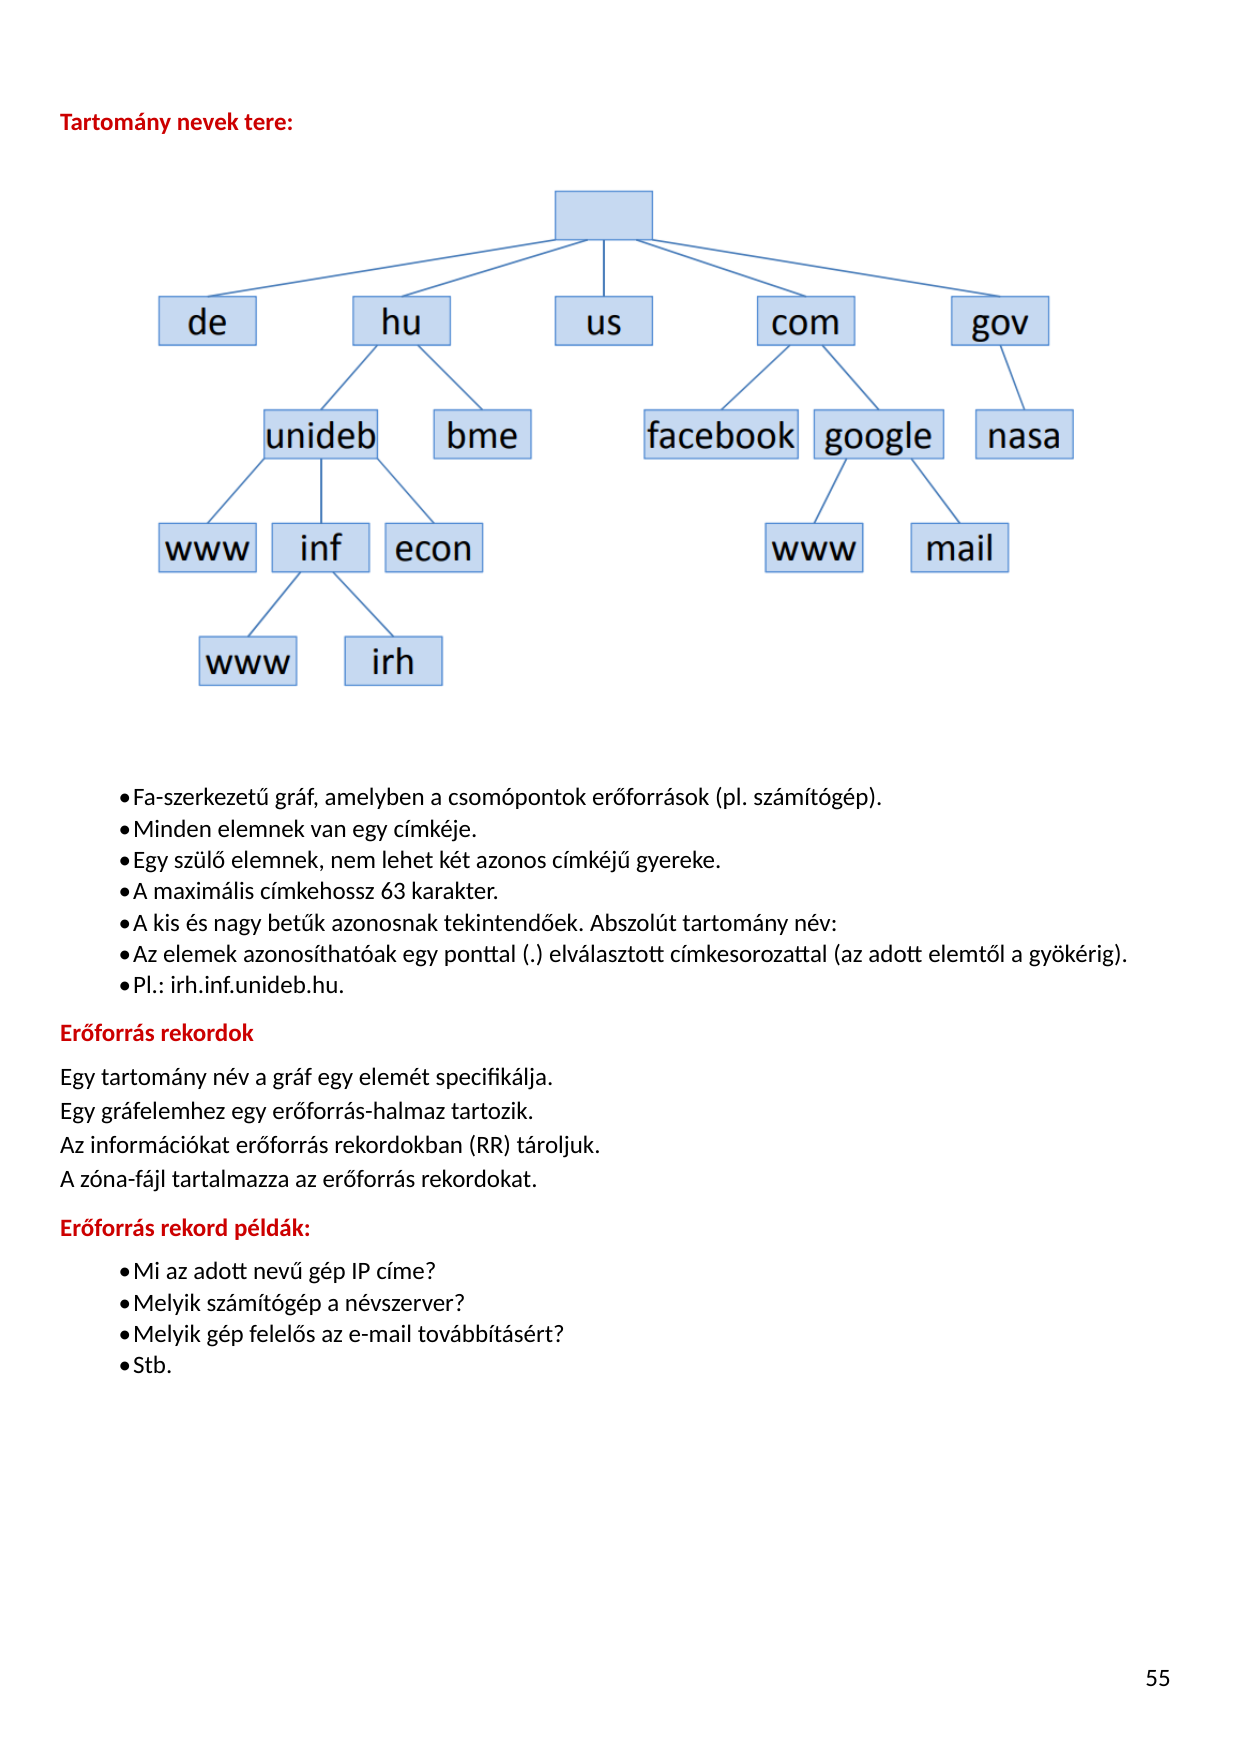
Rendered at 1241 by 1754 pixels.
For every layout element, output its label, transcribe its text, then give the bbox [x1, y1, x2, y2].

list Fa-szerkezetű gráf, amelyben a csomópontok erőforrások (pl. számítógép). [118, 781, 1181, 812]
list Egy szülő elemnek, nem lehet két azonos címkéjű gyereke. [118, 844, 1181, 875]
subtitle Erőforrás rekord példák: [59, 1212, 1181, 1242]
text A zóna-fájl tartalmazza az erőforrás rekordokat. [59, 1164, 1181, 1194]
picture [59, 150, 1181, 747]
subtitle Tartomány nevek tere: [59, 106, 1181, 137]
list Pl.: irh.inf.unideb.hu. [118, 969, 1181, 1000]
list Melyik gép felelős az e-mail továbbításért? [118, 1318, 1181, 1349]
subtitle Erőforrás rekordok [59, 1018, 1181, 1048]
text Egy tartomány név a gráf egy elemét specifikálja. [59, 1061, 1181, 1092]
list A maximális címkehossz 63 karakter. [118, 876, 1181, 906]
list Az elemek azonosíthatóak egy ponttal (.) elválasztott címkesorozattal (az adott elemtől a gyökérig). [118, 938, 1181, 969]
list Mi az adott nevű gép IP címe? [118, 1256, 1181, 1286]
list Stb. [118, 1349, 1181, 1380]
text Egy gráfelemhez egy erőforrás-halmaz tartozik. [59, 1096, 1181, 1126]
list A kis és nagy betűk azonosnak tekintendőek. Abszolút tartomány név: [118, 907, 1181, 937]
list Minden elemnek van egy címkéje. [118, 813, 1181, 843]
text Az információkat erőforrás rekordokban (RR) tároljuk. [59, 1129, 1181, 1160]
list Melyik számítógép a névszerver? [118, 1287, 1181, 1317]
